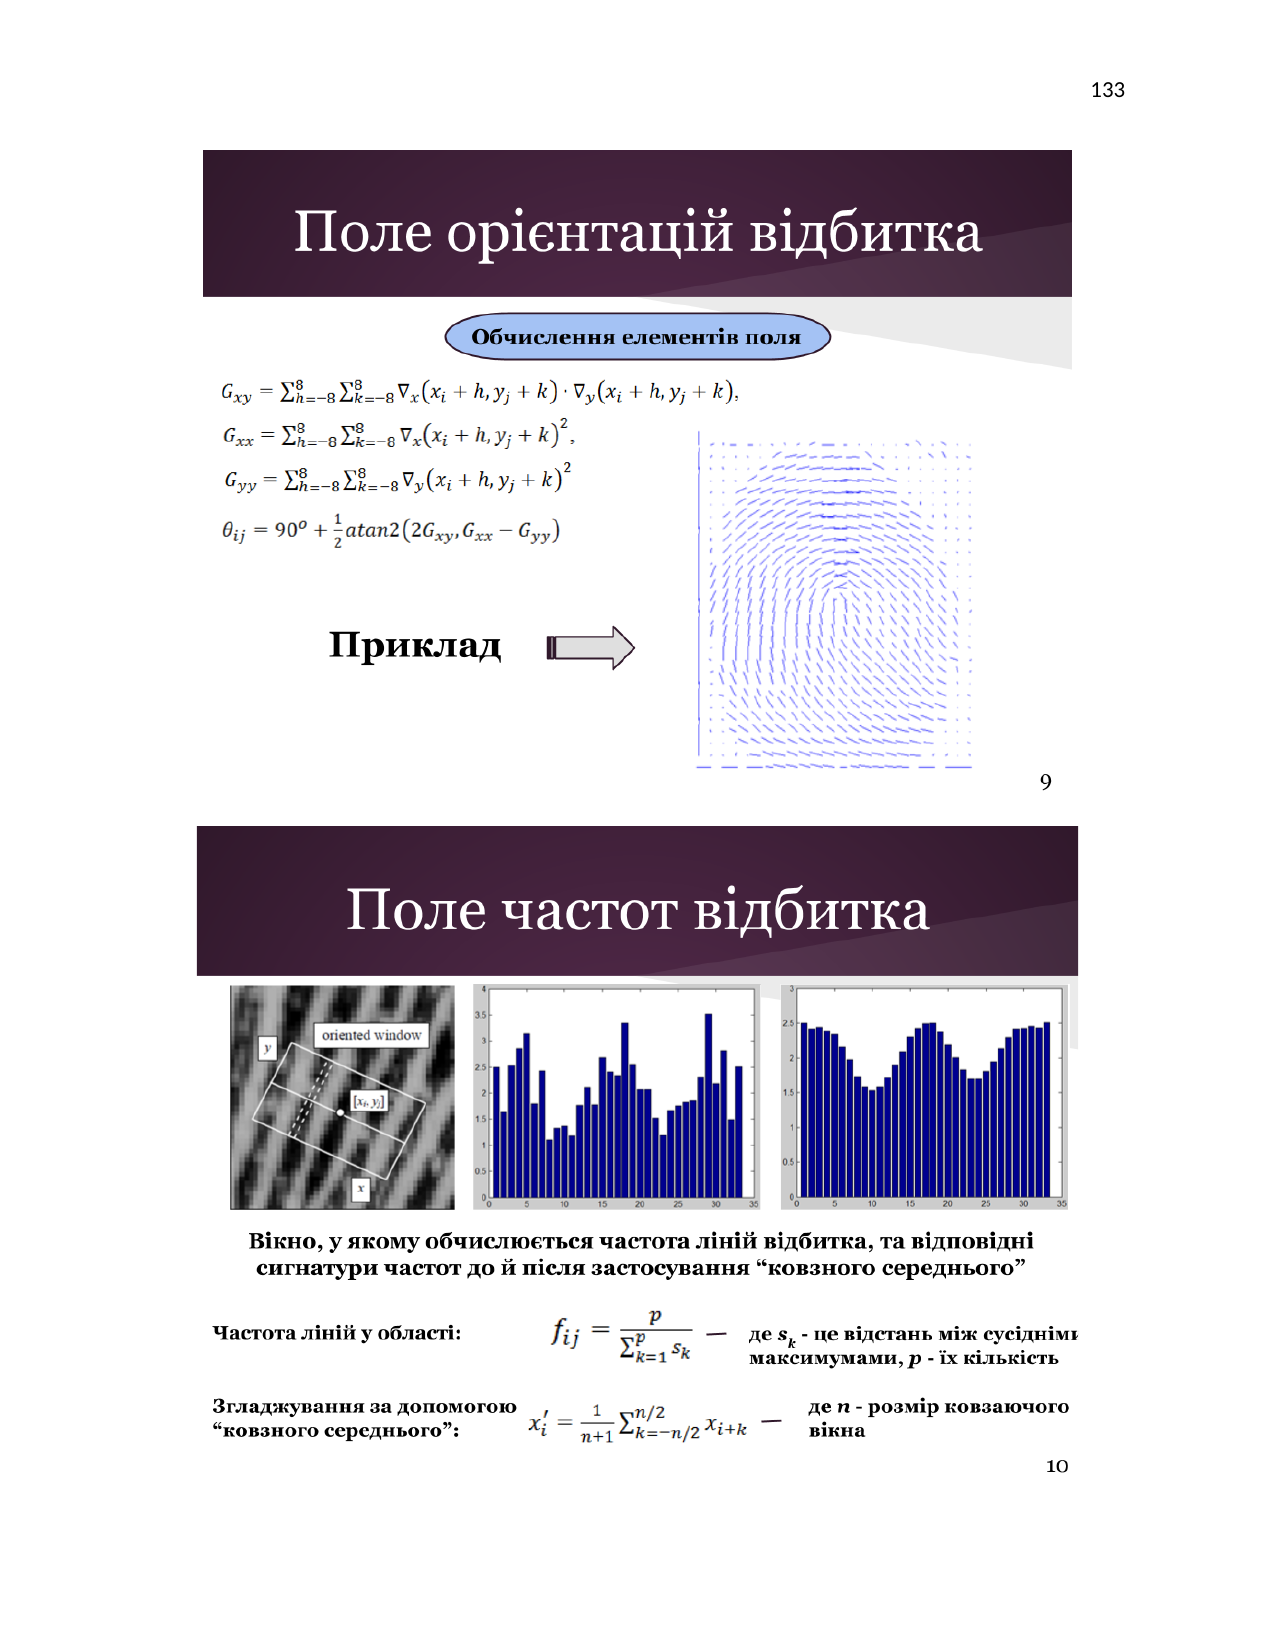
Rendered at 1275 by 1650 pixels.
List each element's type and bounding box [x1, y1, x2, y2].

picture [196, 826, 1079, 1488]
picture [203, 150, 1072, 802]
